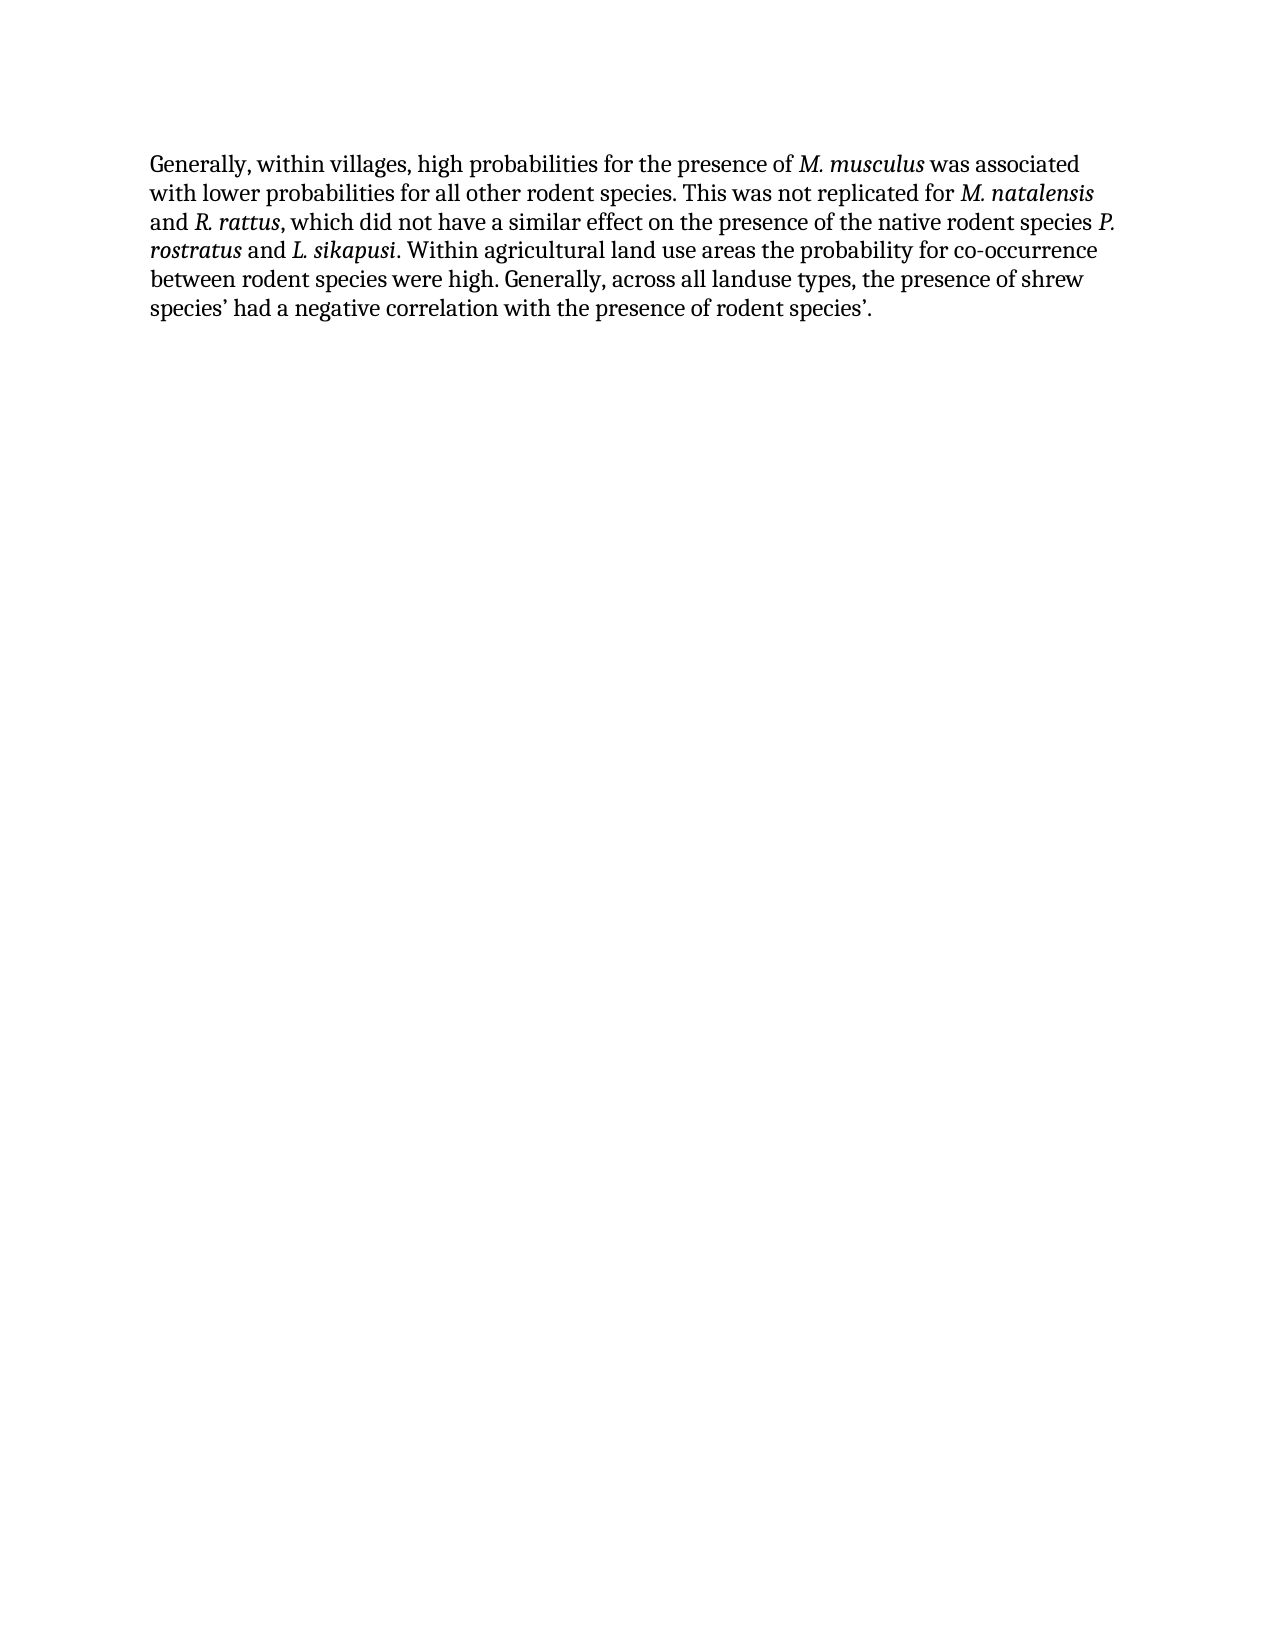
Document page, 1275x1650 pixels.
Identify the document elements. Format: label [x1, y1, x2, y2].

text [150, 150, 1125, 322]
